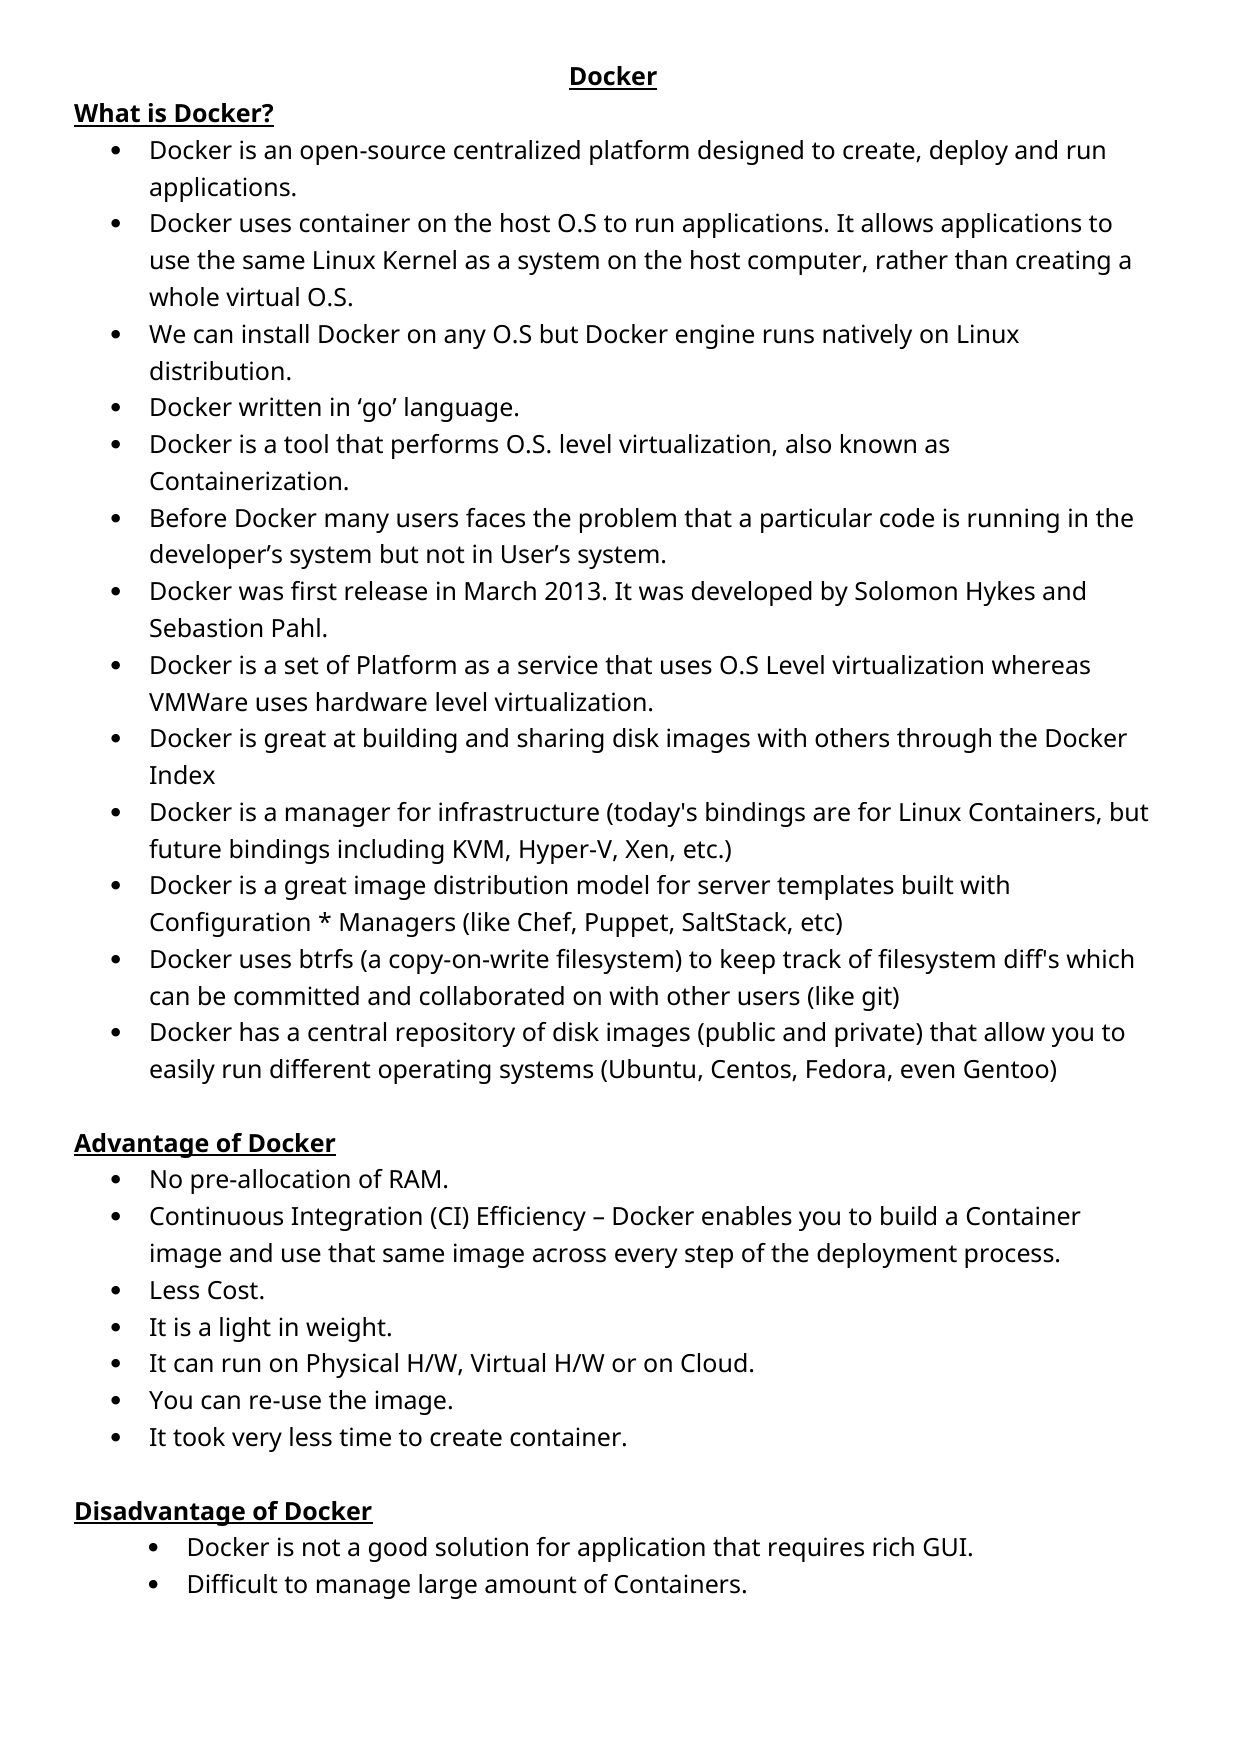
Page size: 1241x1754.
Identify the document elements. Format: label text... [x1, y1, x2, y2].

list Difficult to manage large amount of Containers. [149, 1567, 1152, 1601]
list No pre-allocation of RAM. [111, 1162, 1152, 1196]
list Docker is a tool that performs O.S. level virtualization, also known as Containerization. [111, 427, 1152, 498]
list Docker is an open-source centralized platform designed to create, deploy and run applications. [111, 133, 1152, 203]
list Docker is not a good solution for application that requires rich GUI. [149, 1530, 1152, 1564]
list Before Docker many users faces the problem that a particular code is running in the developer’s system but not in User’s system. [111, 500, 1152, 571]
list You can re-use the image. [111, 1383, 1152, 1417]
list Docker is a set of Platform as a service that uses O.S Level virtualization whereas VMWare uses hardware level virtualization. [111, 647, 1152, 718]
list Docker written in ‘go’ language. [111, 390, 1152, 424]
list Docker is great at building and sharing disk images with others through the Docker Index [111, 721, 1152, 792]
list Docker is a manager for infrastructure (today's bindings are for Linux Containers, but future bindings including KVM, Hyper-V, Xen, etc.) [111, 794, 1152, 865]
list Docker uses container on the host O.S to run applications. It allows applications to use the same Linux Kernel as a system on the host computer, rather than creating a whole virtual O.S. [111, 206, 1152, 314]
list Docker has a central repository of disk images (public and private) that allow you to easily run different operating systems (Ubuntu, Centos, Fedora, even Gentoo) [111, 1015, 1152, 1086]
list It can run on Physical H/W, Virtual H/W or on Cloud. [111, 1346, 1152, 1380]
list Docker uses btrfs (a copy-on-write filesystem) to keep track of filesystem diff's which can be committed and collaborated on with other users (like git) [111, 942, 1152, 1012]
list It is a light in weight. [111, 1309, 1152, 1343]
list It took very less time to create container. [111, 1419, 1152, 1454]
list We can install Docker on any O.S but Docker engine runs natively on Linux distribution. [111, 316, 1152, 387]
text Advantage of Docker [74, 1125, 1152, 1159]
list Docker was first release in March 2013. It was developed by Solomon Hykes and Sebastion Pahl. [111, 574, 1152, 645]
text What is Docker? [74, 96, 1152, 130]
text Docker [74, 59, 1152, 93]
list Continuous Integration (CI) Efficiency – Docker enables you to build a Container image and use that same image across every step of the deployment process. [111, 1199, 1152, 1270]
list Less Cost. [111, 1272, 1152, 1307]
list Docker is a great image distribution model for server templates built with Configuration * Managers (like Chef, Puppet, SaltStack, etc) [111, 868, 1152, 939]
text Disadvantage of Docker [74, 1493, 1152, 1527]
